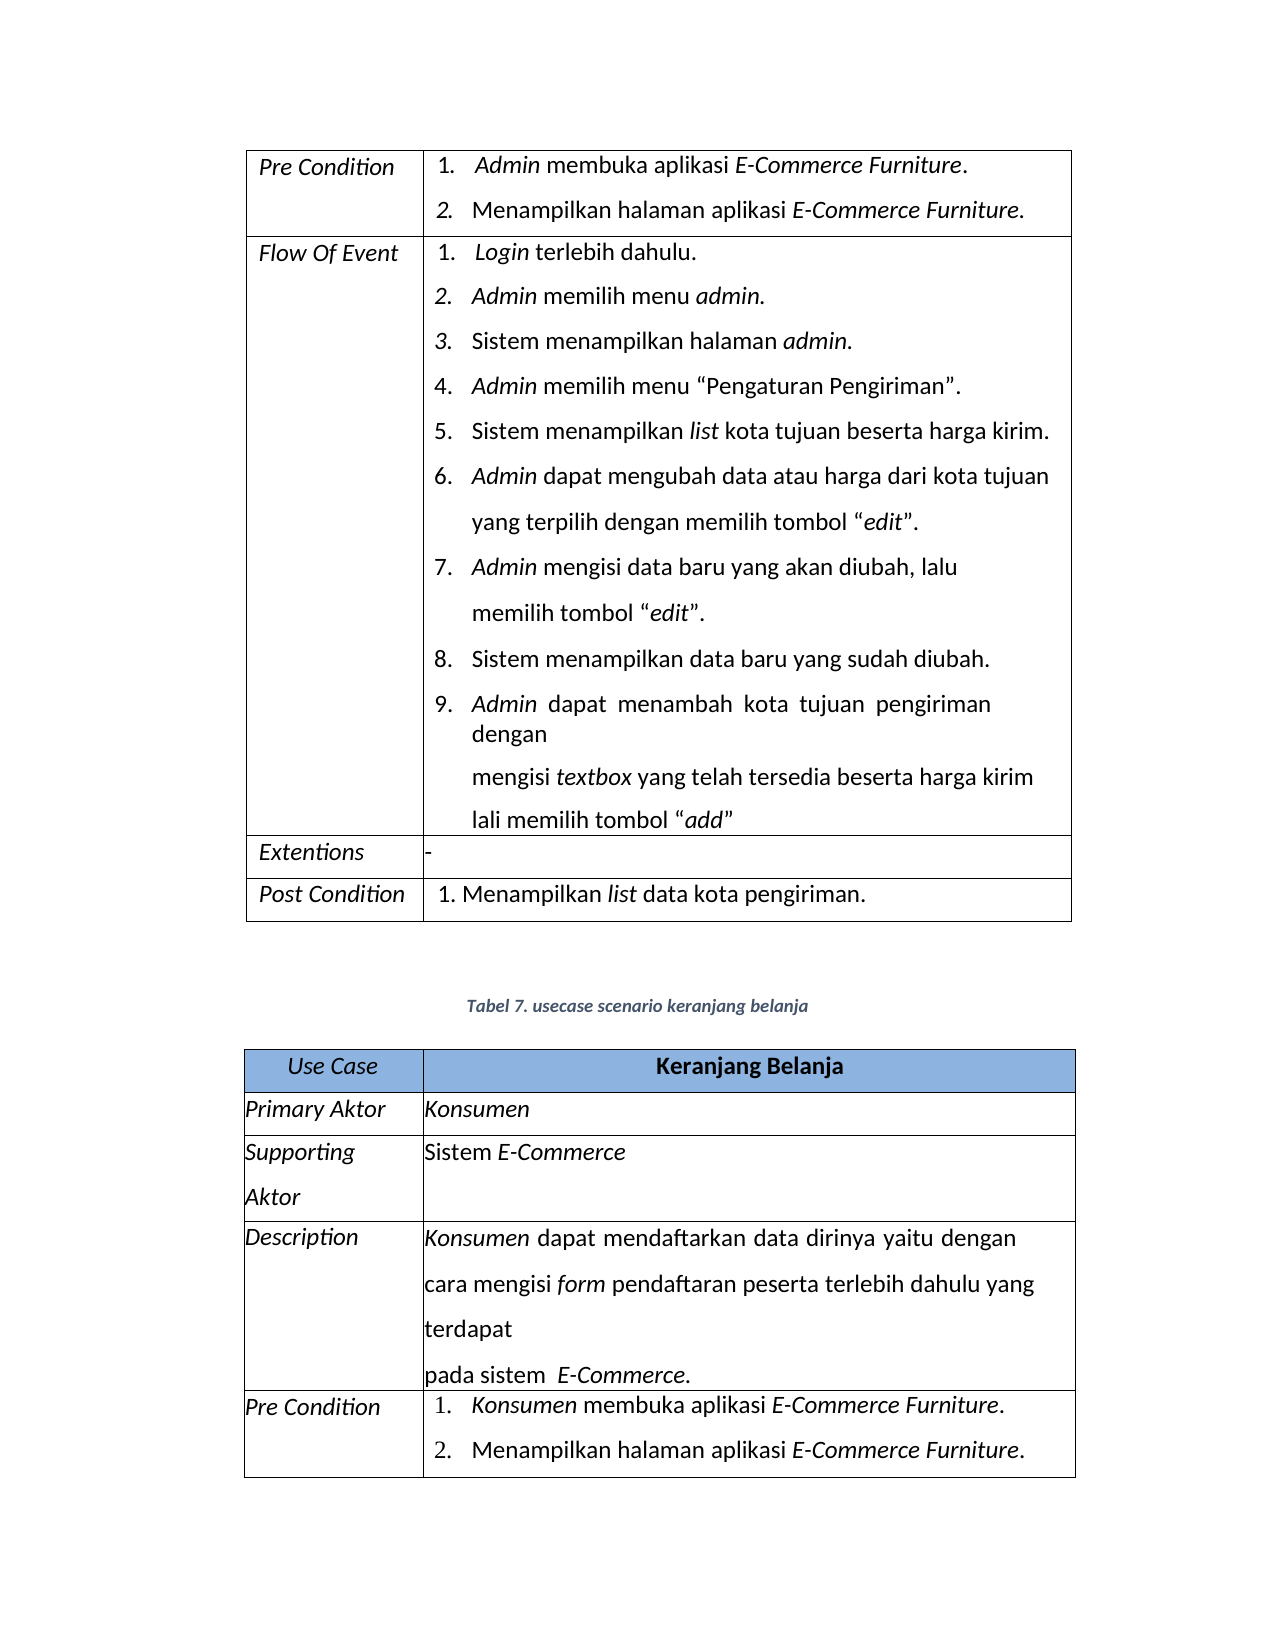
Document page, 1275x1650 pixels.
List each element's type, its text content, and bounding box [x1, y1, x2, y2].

table_cell Konsumen membuka aplikasi E-Commerce Furniture. Menampilkan halaman aplikasi E-Commerce Furniture. [424, 1391, 1075, 1477]
table_cell Primary Aktor [245, 1093, 423, 1135]
table_cell Konsumen [424, 1093, 1075, 1135]
table_cell - [424, 836, 1071, 878]
table_cell Sistem E-Commerce [424, 1136, 1075, 1221]
table_cell Login terlebih dahulu. Admin memilih menu admin. Sistem menampilkan halaman admin. Admin memilih menu “Pengaturan Pengiriman”. Sistem menampilkan list kota tujuan beserta harga kirim. Admin dapat mengubah data atau harga dari kota tujuan yang terpilih dengan memilih tombol “edit”. Admin mengisi data baru yang akan diubah, lalu memilih tombol “edit”. Sistem menampilkan data baru yang sudah diubah. Admin dapat menambah kota tujuan pengiriman dengan mengisi textbox yang telah tersedia beserta harga kirim lali memilih tombol “add” [424, 237, 1071, 835]
table_header Use Case [245, 1050, 423, 1092]
table_header Admin membuka aplikasi E-Commerce Furniture. Menampilkan halaman aplikasi E-Commerce Furniture. [424, 151, 1071, 236]
table_cell Konsumen dapat mendaftarkan data dirinya yaitu dengan cara mengisi form pendaftaran peserta terlebih dahulu yang terdapat pada sistem E-Commerce. [424, 1222, 1075, 1390]
text Tabel 7. usecase scenario keranjang belanja [365, 994, 909, 1017]
table_header Pre Condition [247, 151, 423, 236]
table_cell Extentions [247, 836, 423, 878]
table_cell Description [245, 1222, 423, 1390]
table_cell Pre Condition [245, 1391, 423, 1477]
table_cell 1. Menampilkan list data kota pengiriman. [424, 879, 1071, 921]
table_header Keranjang Belanja [424, 1050, 1075, 1092]
table_cell Supporting Aktor [245, 1136, 423, 1221]
table_cell Flow Of Event [247, 237, 423, 835]
table_cell Post Condition [247, 879, 423, 921]
